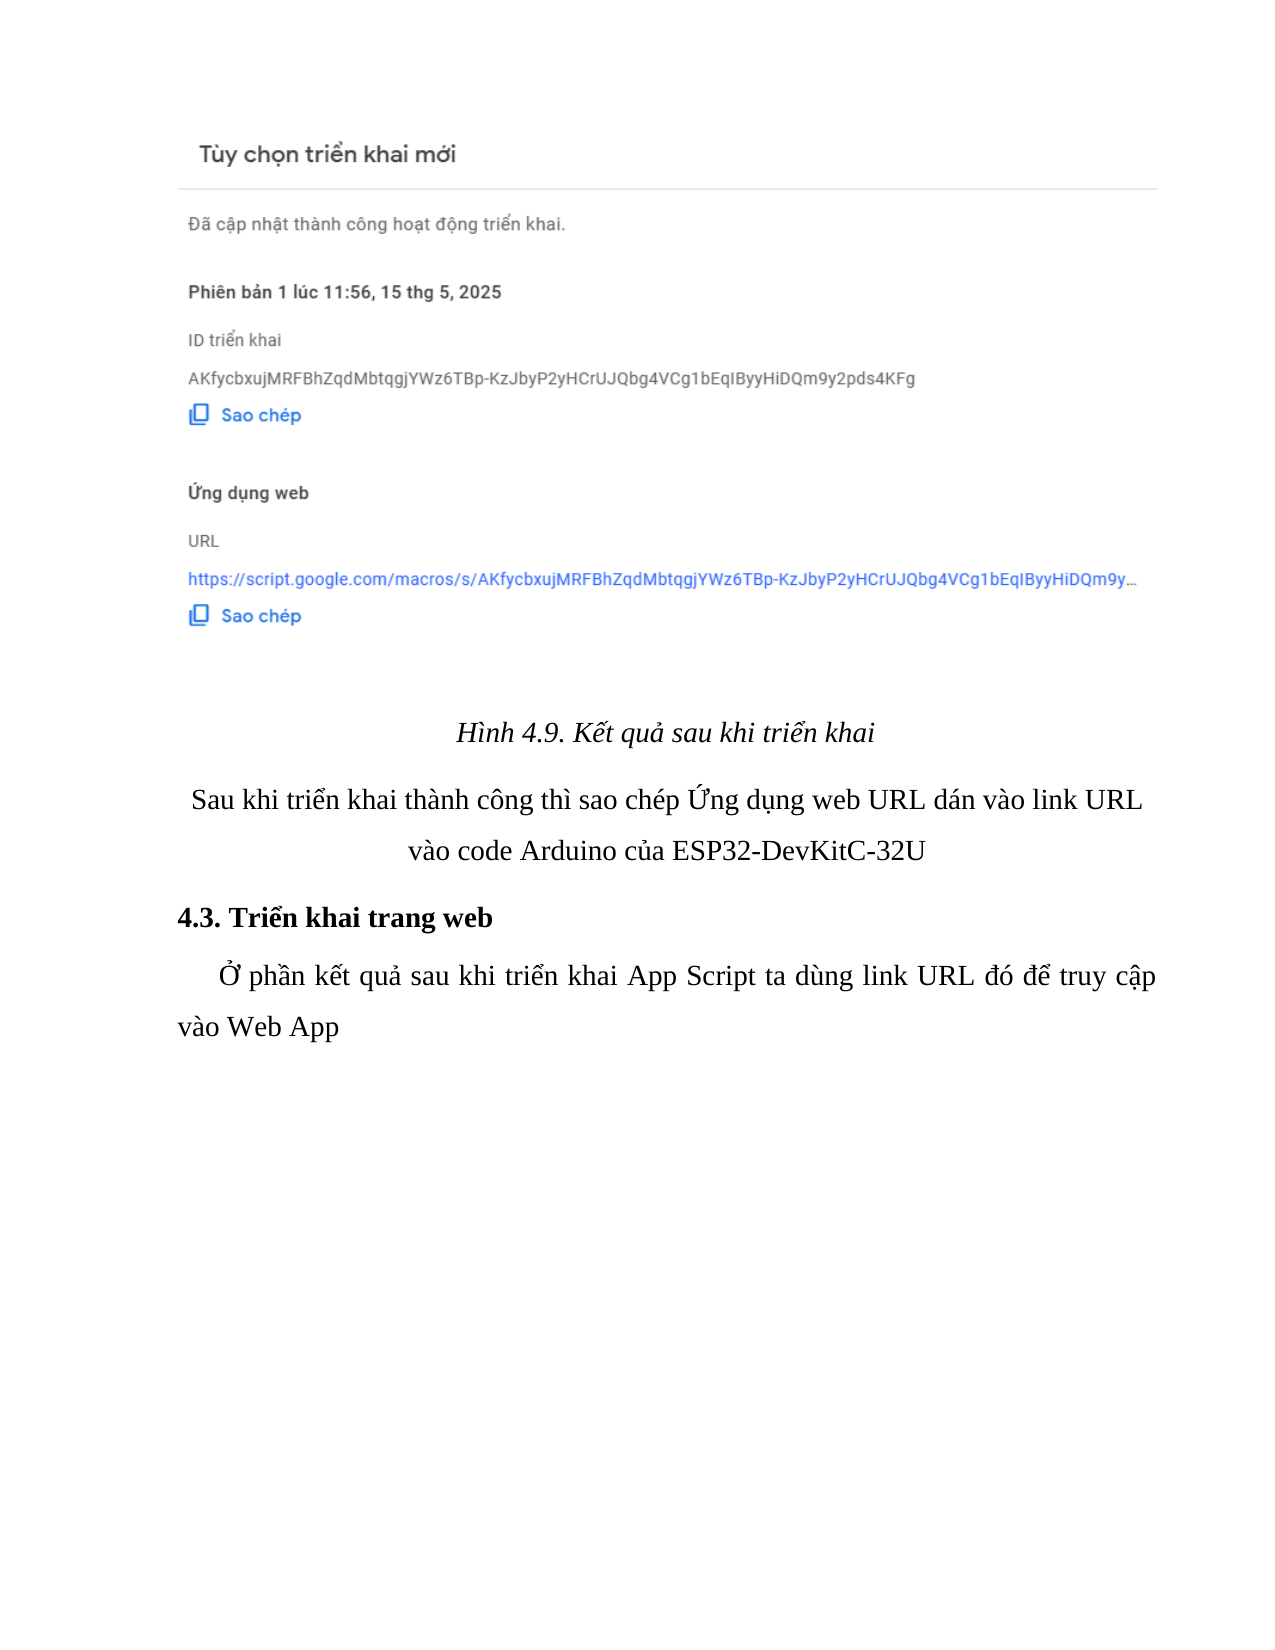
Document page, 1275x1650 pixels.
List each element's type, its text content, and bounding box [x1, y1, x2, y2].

text Ở phần kết quả sau khi triển khai App Script ta dùng link URL đó để truy cập vào Web App [177, 958, 1157, 1042]
text Hình 4.9. Kết quả sau khi triển khai [177, 715, 1157, 749]
subtitle 4.3. Triển khai trang web [177, 900, 1157, 933]
picture [177, 118, 1157, 682]
text Sau khi triển khai thành công thì sao chép Ứng dụng web URL dán vào link URL vào code Arduino của ESP32-DevKitC-32U [177, 782, 1157, 866]
